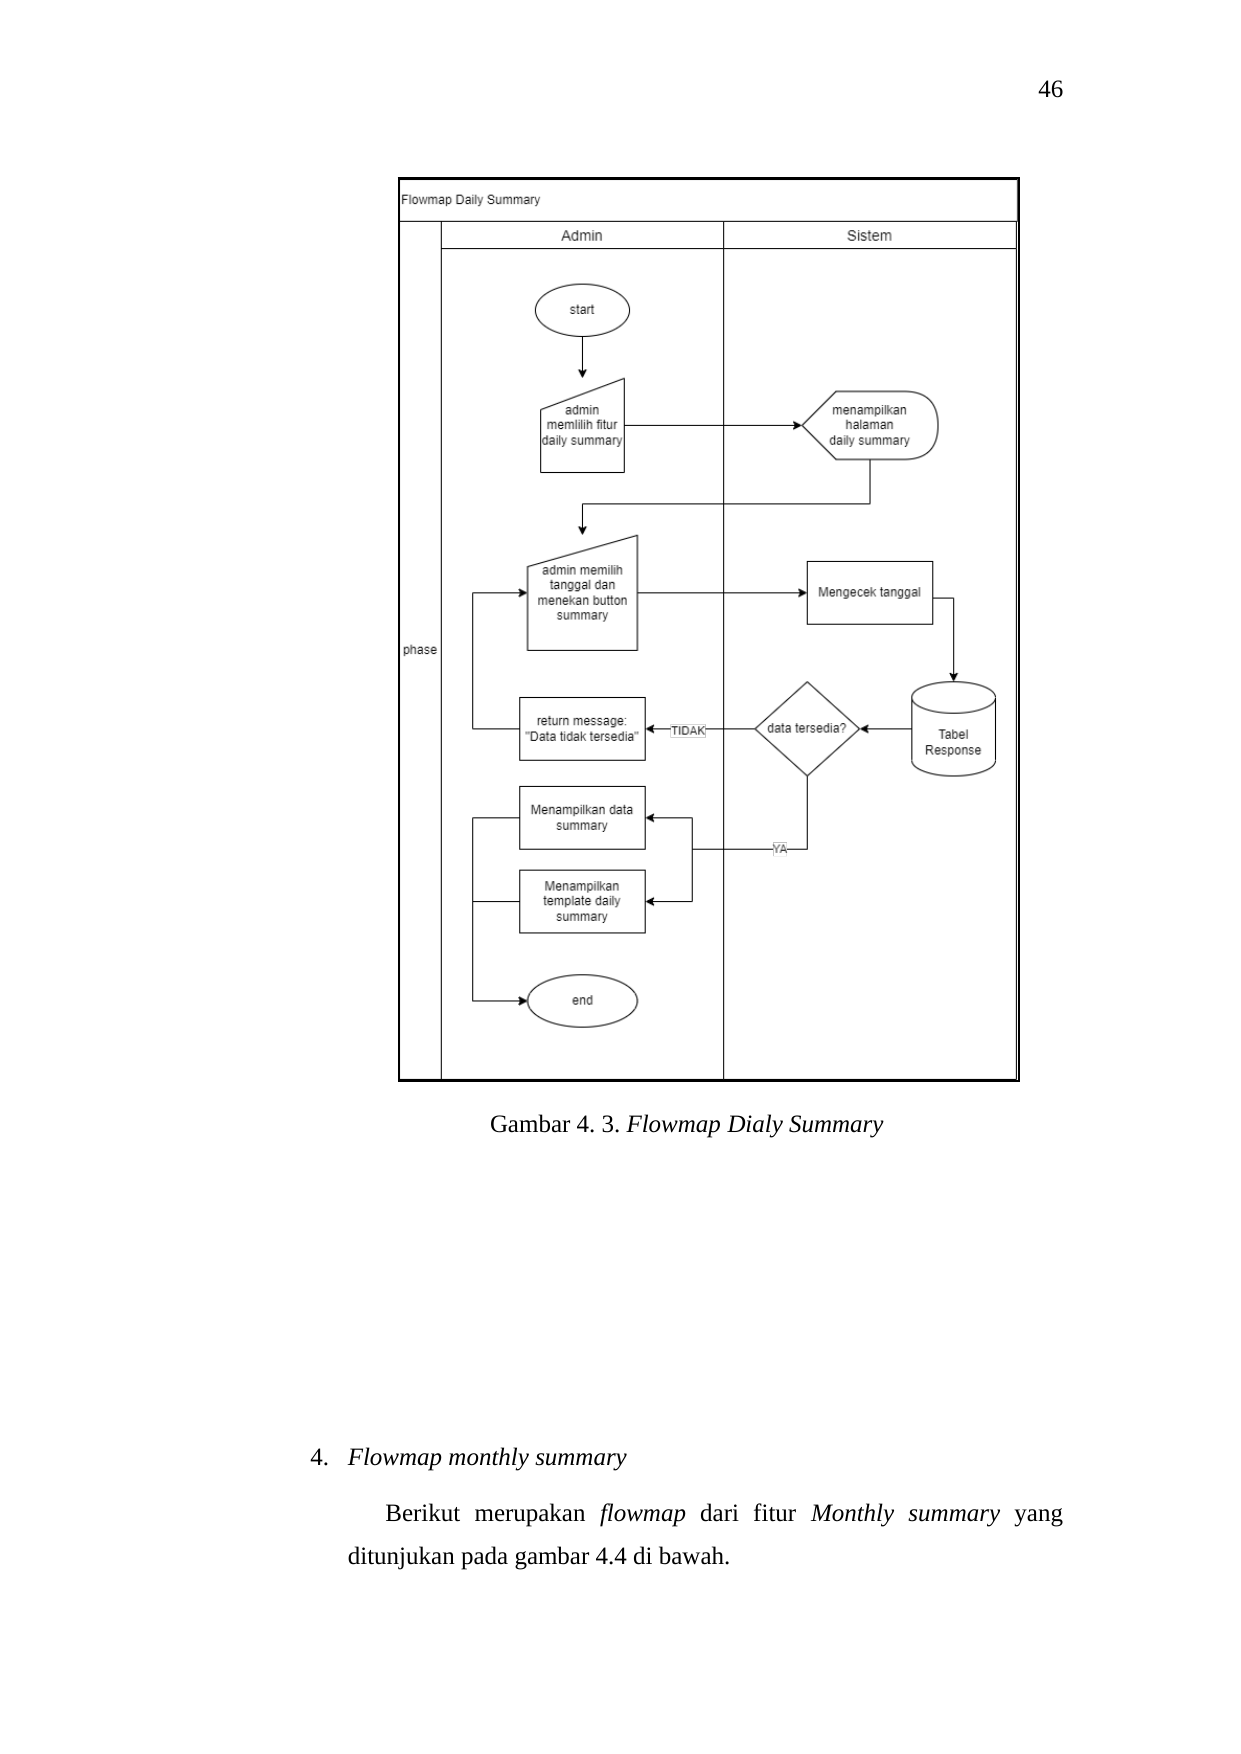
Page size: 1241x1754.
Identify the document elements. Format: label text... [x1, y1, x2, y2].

text Gambar 4. 3. Flowmap Dialy Summary [310, 1109, 1063, 1137]
picture [400, 179, 1018, 1080]
text Berikut merupakan flowmap dari fitur Monthly summary yang ditunjukan pada gambar 4.4 di bawah. [348, 1498, 1063, 1570]
list Flowmap monthly summary [310, 1442, 1063, 1471]
